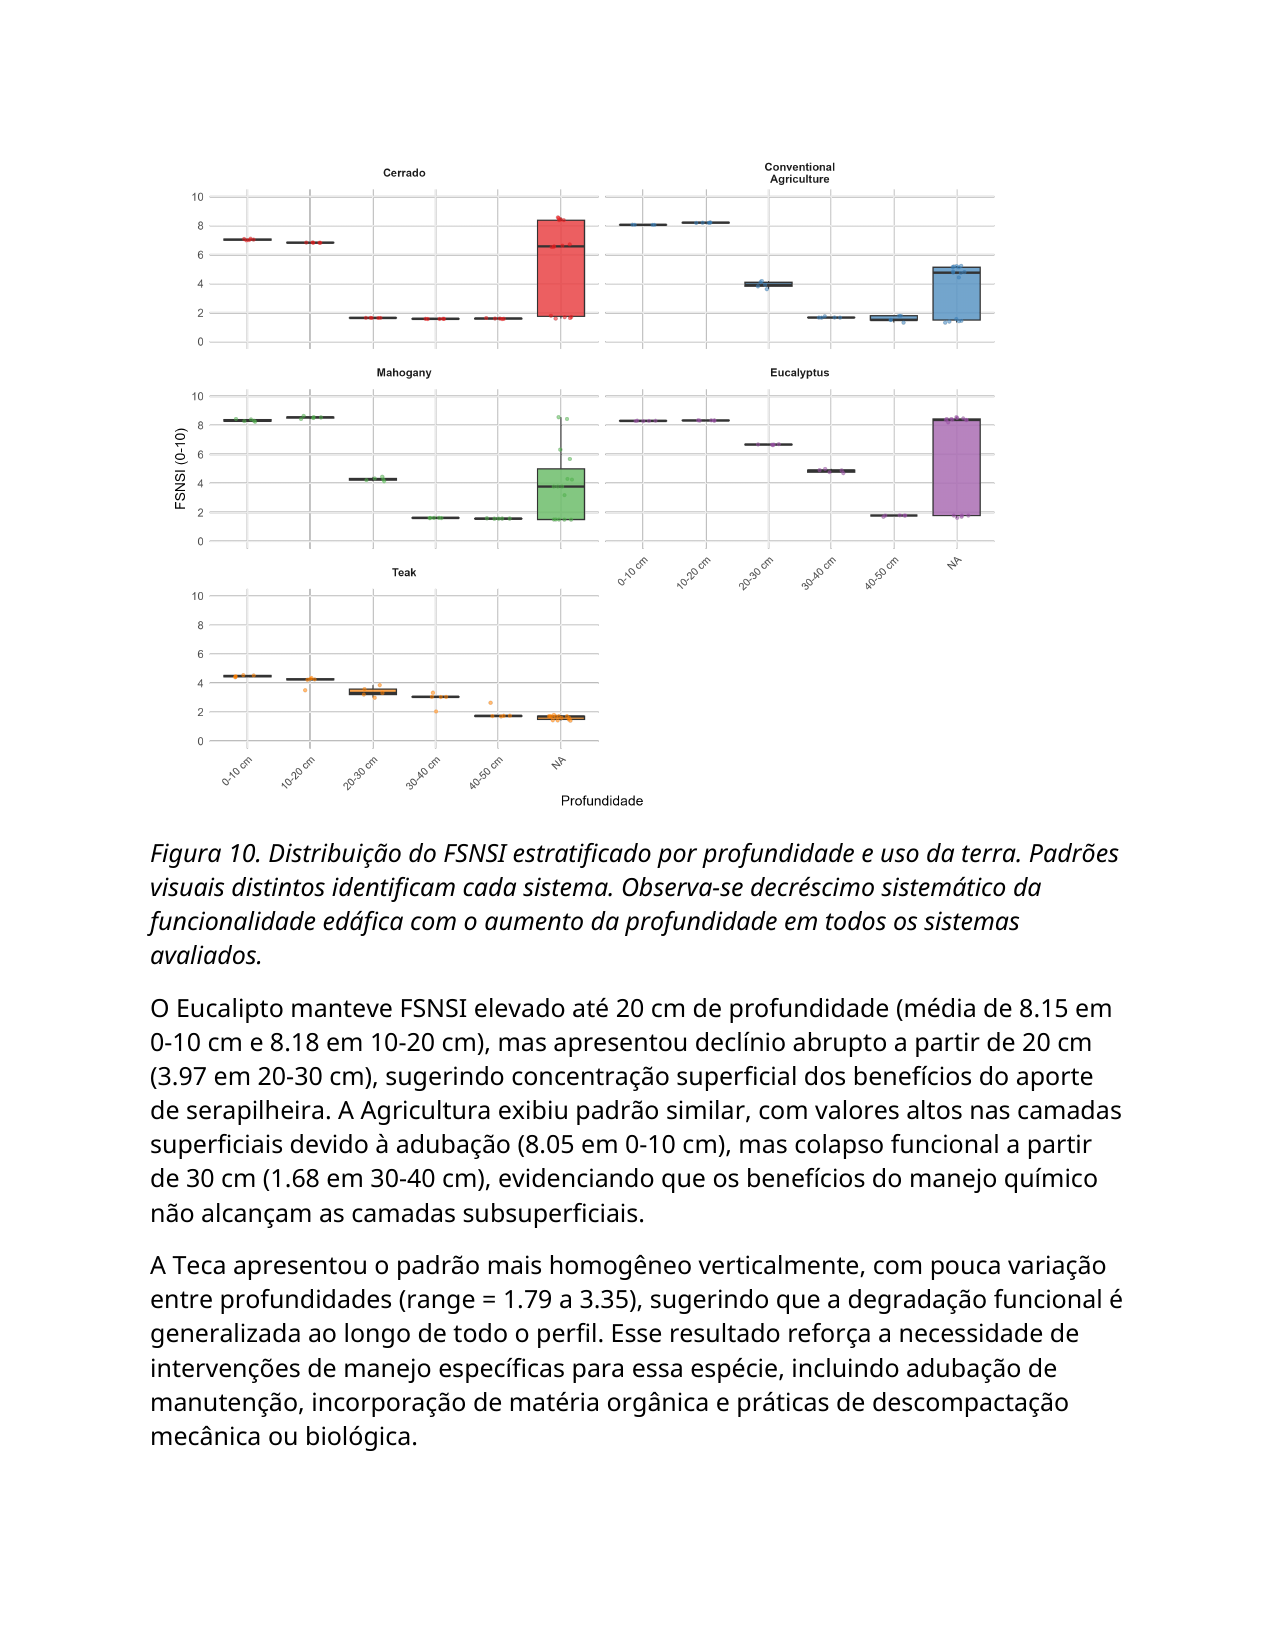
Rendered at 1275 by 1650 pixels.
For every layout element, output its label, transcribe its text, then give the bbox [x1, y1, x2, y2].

text Figura 10. Distribuição do FSNSI estratificado por profundidade e uso da terra. Padrões visuais distintos identificam cada sistema. Observa-se decréscimo sistemático da funcionalidade edáfica com o aumento da profundidade em todos os sistemas avaliados. [150, 836, 1125, 972]
picture [168, 150, 1000, 815]
text A Teca apresentou o padrão mais homogêneo verticalmente, com pouca variação entre profundidades (range = 1.79 a 3.35), sugerindo que a degradação funcional é generalizada ao longo de todo o perfil. Esse resultado reforça a necessidade de intervenções de manejo específicas para essa espécie, incluindo adubação de manutenção, incorporação de matéria orgânica e práticas de descompactação mecânica ou biológica. [150, 1248, 1125, 1452]
text O Eucalipto manteve FSNSI elevado até 20 cm de profundidade (média de 8.15 em 0-10 cm e 8.18 em 10-20 cm), mas apresentou declínio abrupto a partir de 20 cm (3.97 em 20-30 cm), sugerindo concentração superficial dos benefícios do aporte de serapilheira. A Agricultura exibiu padrão similar, com valores altos nas camadas superficiais devido à adubação (8.05 em 0-10 cm), mas colapso funcional a partir de 30 cm (1.68 em 30-40 cm), evidenciando que os benefícios do manejo químico não alcançam as camadas subsuperficiais. [150, 991, 1125, 1229]
